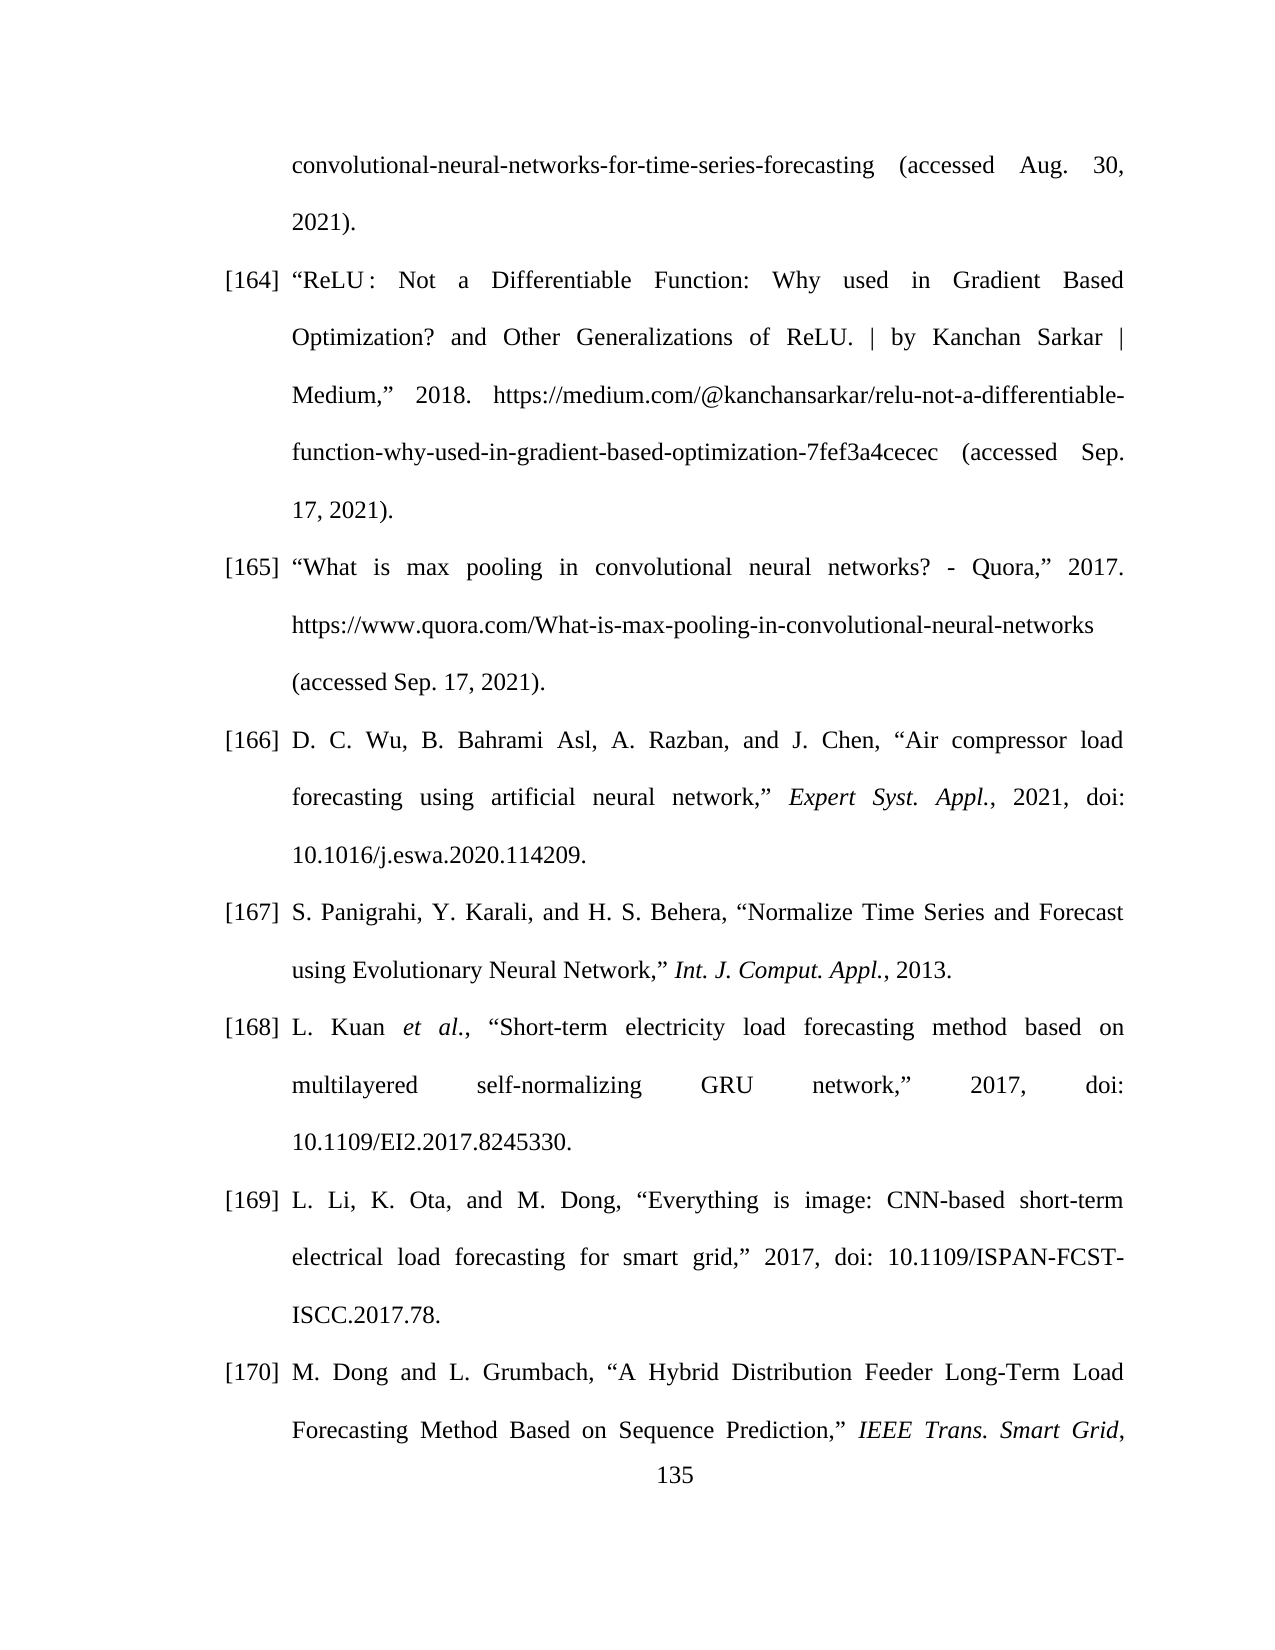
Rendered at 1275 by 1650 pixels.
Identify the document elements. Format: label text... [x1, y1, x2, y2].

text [225, 1357, 1125, 1444]
text [167] S. Panigrahi, Y. Karali, and H. S. Behera, “Normalize Time Series and Forecast using Evolutionary Neural Network,” Int. J. Comput. Appl., 2013. [225, 897, 1125, 984]
text [164] “ReLU : Not a Differentiable Function: Why used in Gradient Based Optimization? and Other Generalizations of ReLU. | by Kanchan Sarkar | Medium,” 2018. https://medium.com/@kanchansarkar/relu-not-a-differentiable-function-why-used-in-gradient-based-optimization-7fef3a4cecec (accessed Sep. 17, 2021). [225, 265, 1125, 524]
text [225, 150, 1125, 236]
text [169] L. Li, K. Ota, and M. Dong, “Everything is image: CNN-based short-term electrical load forecasting for smart grid,” 2017, doi: 10.1109/ISPAN-FCST-ISCC.2017.78. [225, 1185, 1125, 1329]
text [166] D. C. Wu, B. Bahrami Asl, A. Razban, and J. Chen, “Air compressor load forecasting using artificial neural network,” Expert Syst. Appl., 2021, doi: 10.1016/j.eswa.2020.114209. [225, 725, 1125, 869]
text [165] “What is max pooling in convolutional neural networks? - Quora,” 2017. https://www.quora.com/What-is-max-pooling-in-convolutional-neural-networks (accessed Sep. 17, 2021). [225, 552, 1125, 696]
text [168] L. Kuan et al., “Short-term electricity load forecasting method based on multilayered self-normalizing GRU network,” 2017, doi: 10.1109/EI2.2017.8245330. [225, 1012, 1125, 1156]
